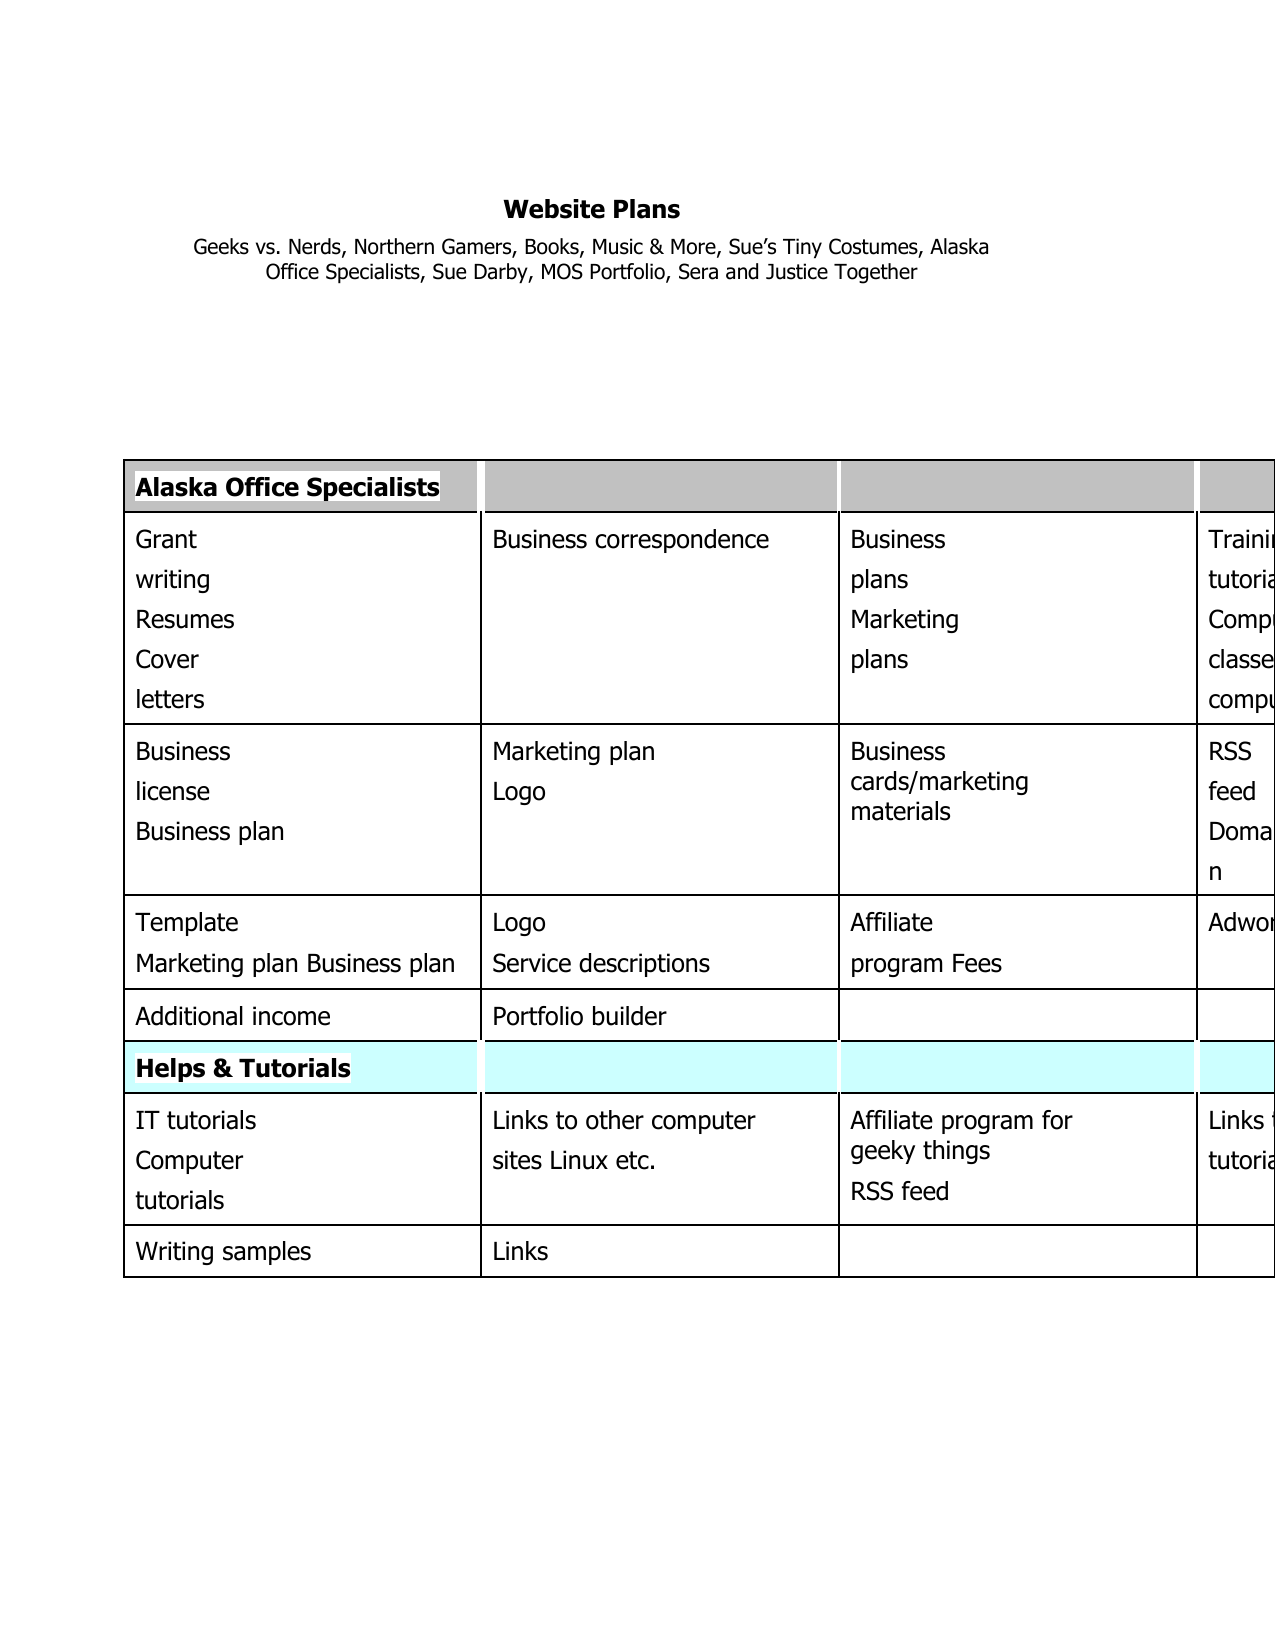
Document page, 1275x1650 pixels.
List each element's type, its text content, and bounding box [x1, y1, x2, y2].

table_cell Adwords [1198, 896, 1274, 988]
table_cell Links to other sites tutorials Links to Portfolio [1198, 1094, 1274, 1223]
text Geeks vs. Nerds, Northern Gamers, Books, Music & More, Sue’s Tiny Costumes, Alaska Office Specialists, Sue Darby, MOS Portfolio, Sera and Justice Together [163, 234, 1020, 284]
table_header Alaska Office Specialists [125, 461, 477, 511]
table_cell Writing samples [125, 1226, 480, 1276]
table_cell Helps & Tutorials [125, 1042, 477, 1092]
table_cell Links [482, 1226, 838, 1276]
table_cell Business license Business plan [125, 725, 480, 894]
table_cell RSS feed Domain [1198, 725, 1274, 894]
table_cell Affiliate program Fees [840, 896, 1196, 988]
table_header [1200, 461, 1274, 511]
table_cell Affiliate program for geeky things RSS feed [840, 1094, 1196, 1223]
table_cell Business correspondence [482, 513, 838, 723]
table_header [841, 461, 1194, 511]
table_cell IT tutorials Computer tutorials [125, 1094, 480, 1223]
table_cell [840, 1226, 1196, 1276]
table_cell [1198, 1226, 1274, 1276]
table_cell Training tutorials Computer classes Custom computers [1198, 513, 1274, 723]
table_cell Marketing plan Logo [482, 725, 838, 894]
table_cell Template Marketing plan Business plan [125, 896, 480, 988]
table_cell Grant writing Resumes Cover letters [125, 513, 480, 723]
table_cell [1198, 990, 1274, 1040]
table_cell [1200, 1042, 1274, 1092]
table_header [485, 461, 837, 511]
table_cell Additional income [125, 990, 480, 1040]
table_cell Portfolio builder [482, 990, 838, 1040]
table_cell [840, 990, 1196, 1040]
table_cell Business cards/marketing materials [840, 725, 1196, 894]
text Website Plans [163, 193, 1020, 223]
table_cell Logo Service descriptions [482, 896, 838, 988]
table_cell [841, 1042, 1194, 1092]
table_cell [485, 1042, 837, 1092]
table_cell Links to other computer sites Linux etc. [482, 1094, 838, 1223]
table_cell Business plans Marketing plans [840, 513, 1196, 723]
